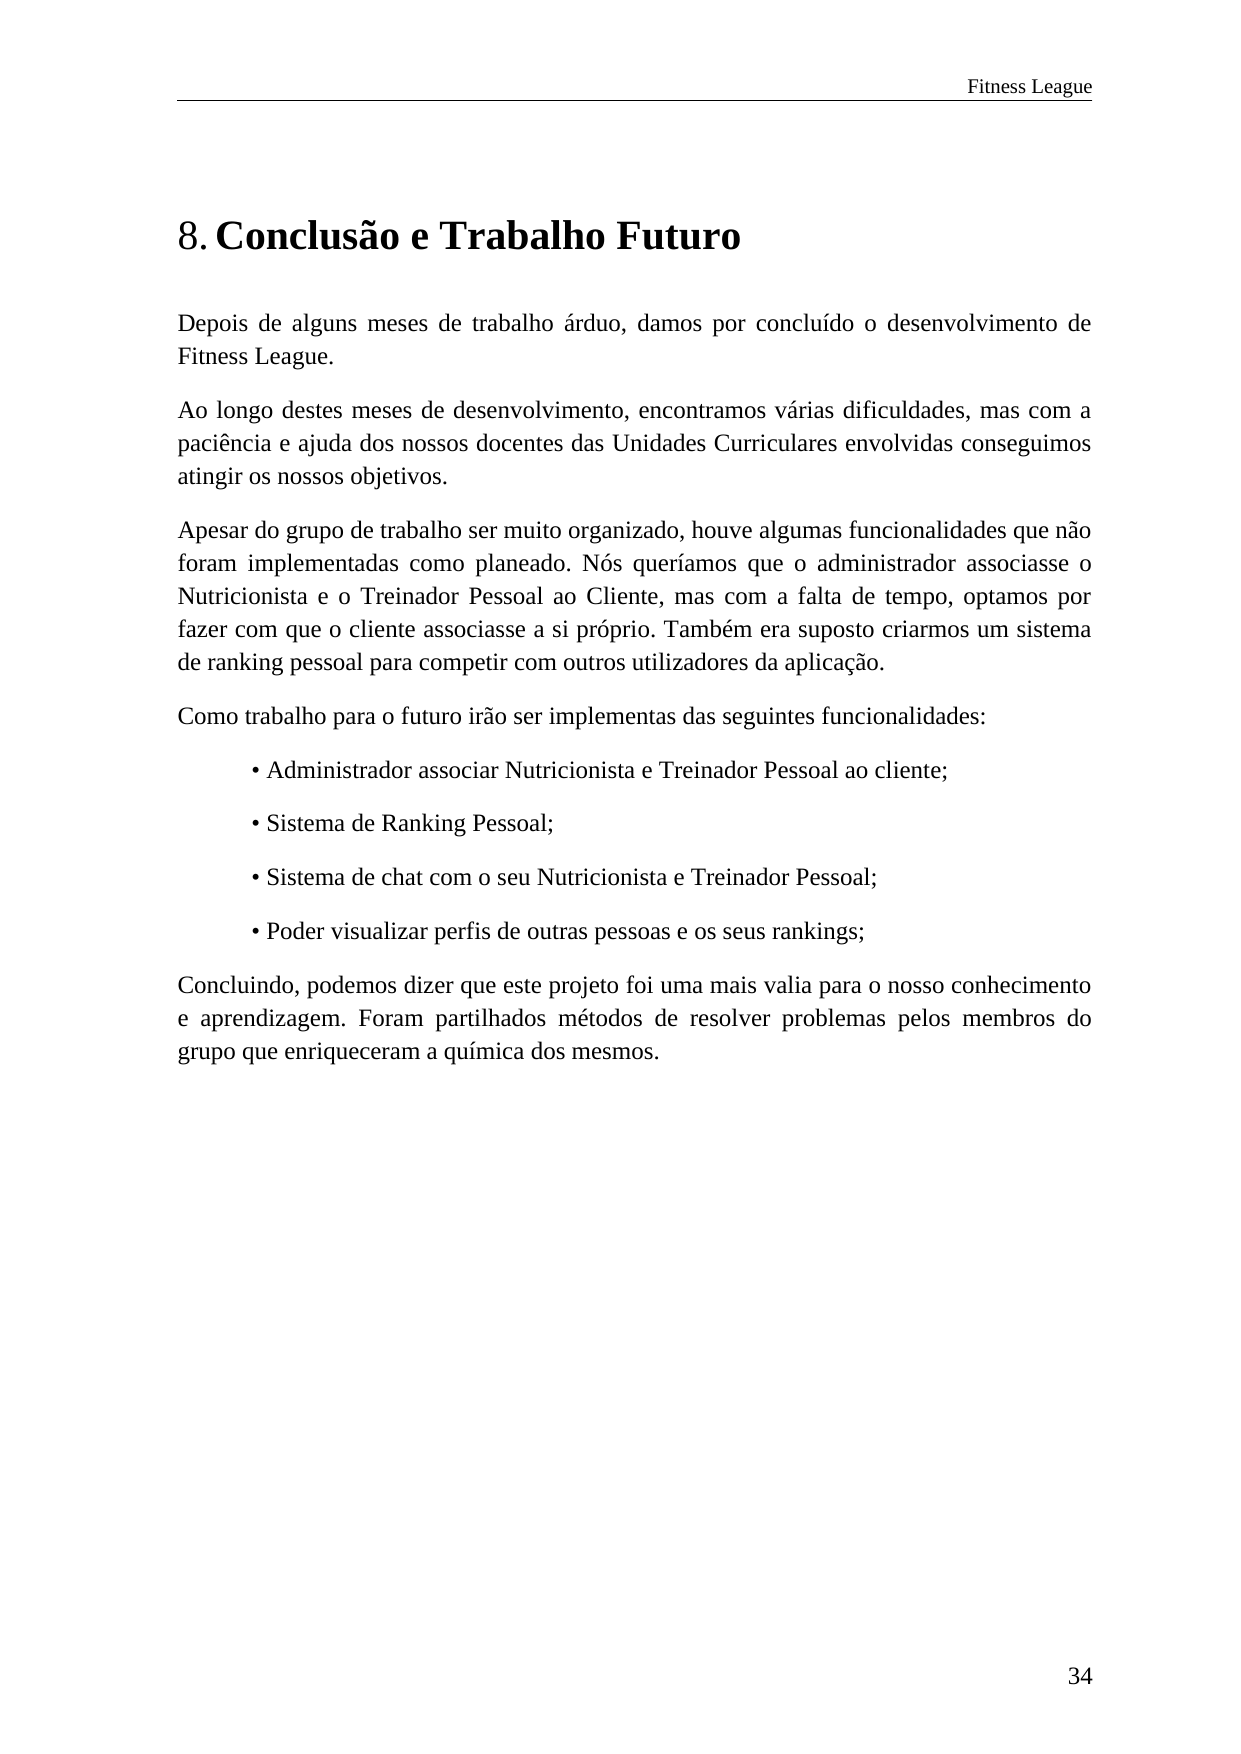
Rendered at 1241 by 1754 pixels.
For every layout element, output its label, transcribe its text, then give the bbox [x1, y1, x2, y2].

text Apesar do grupo de trabalho ser muito organizado, houve algumas funcionalidades que não foram implementadas como planeado. Nós queríamos que o administrador associasse o Nutricionista e o Treinador Pessoal ao Cliente, mas com a falta de tempo, optamos por fazer com que o cliente associasse a si próprio. Também era suposto criarmos um sistema de ranking pessoal para competir com outros utilizadores da aplicação. [177, 515, 1092, 676]
text • Administrador associar Nutricionista e Treinador Pessoal ao cliente; [177, 755, 1092, 783]
text • Poder visualizar perfis de outras pessoas e os seus rankings; [177, 916, 1092, 945]
text Concluindo, podemos dizer que este projeto foi uma mais valia para o nosso conhecimento e aprendizagem. Foram partilhados métodos de resolver problemas pelos membros do grupo que enriqueceram a química dos mesmos. [177, 970, 1092, 1065]
text • Sistema de chat com o seu Nutricionista e Treinador Pessoal; [177, 862, 1092, 891]
text Ao longo destes meses de desenvolvimento, encontramos várias dificuldades, mas com a paciência e ajuda dos nossos docentes das Unidades Curriculares envolvidas conseguimos atingir os nossos objetivos. [177, 395, 1092, 490]
text Depois de alguns meses de trabalho árduo, damos por concluído o desenvolvimento de Fitness League. [177, 308, 1092, 370]
subtitle Conclusão e Trabalho Futuro [177, 210, 1092, 258]
text Como trabalho para o futuro irão ser implementas das seguintes funcionalidades: [177, 701, 1092, 729]
text • Sistema de Ranking Pessoal; [177, 808, 1092, 837]
